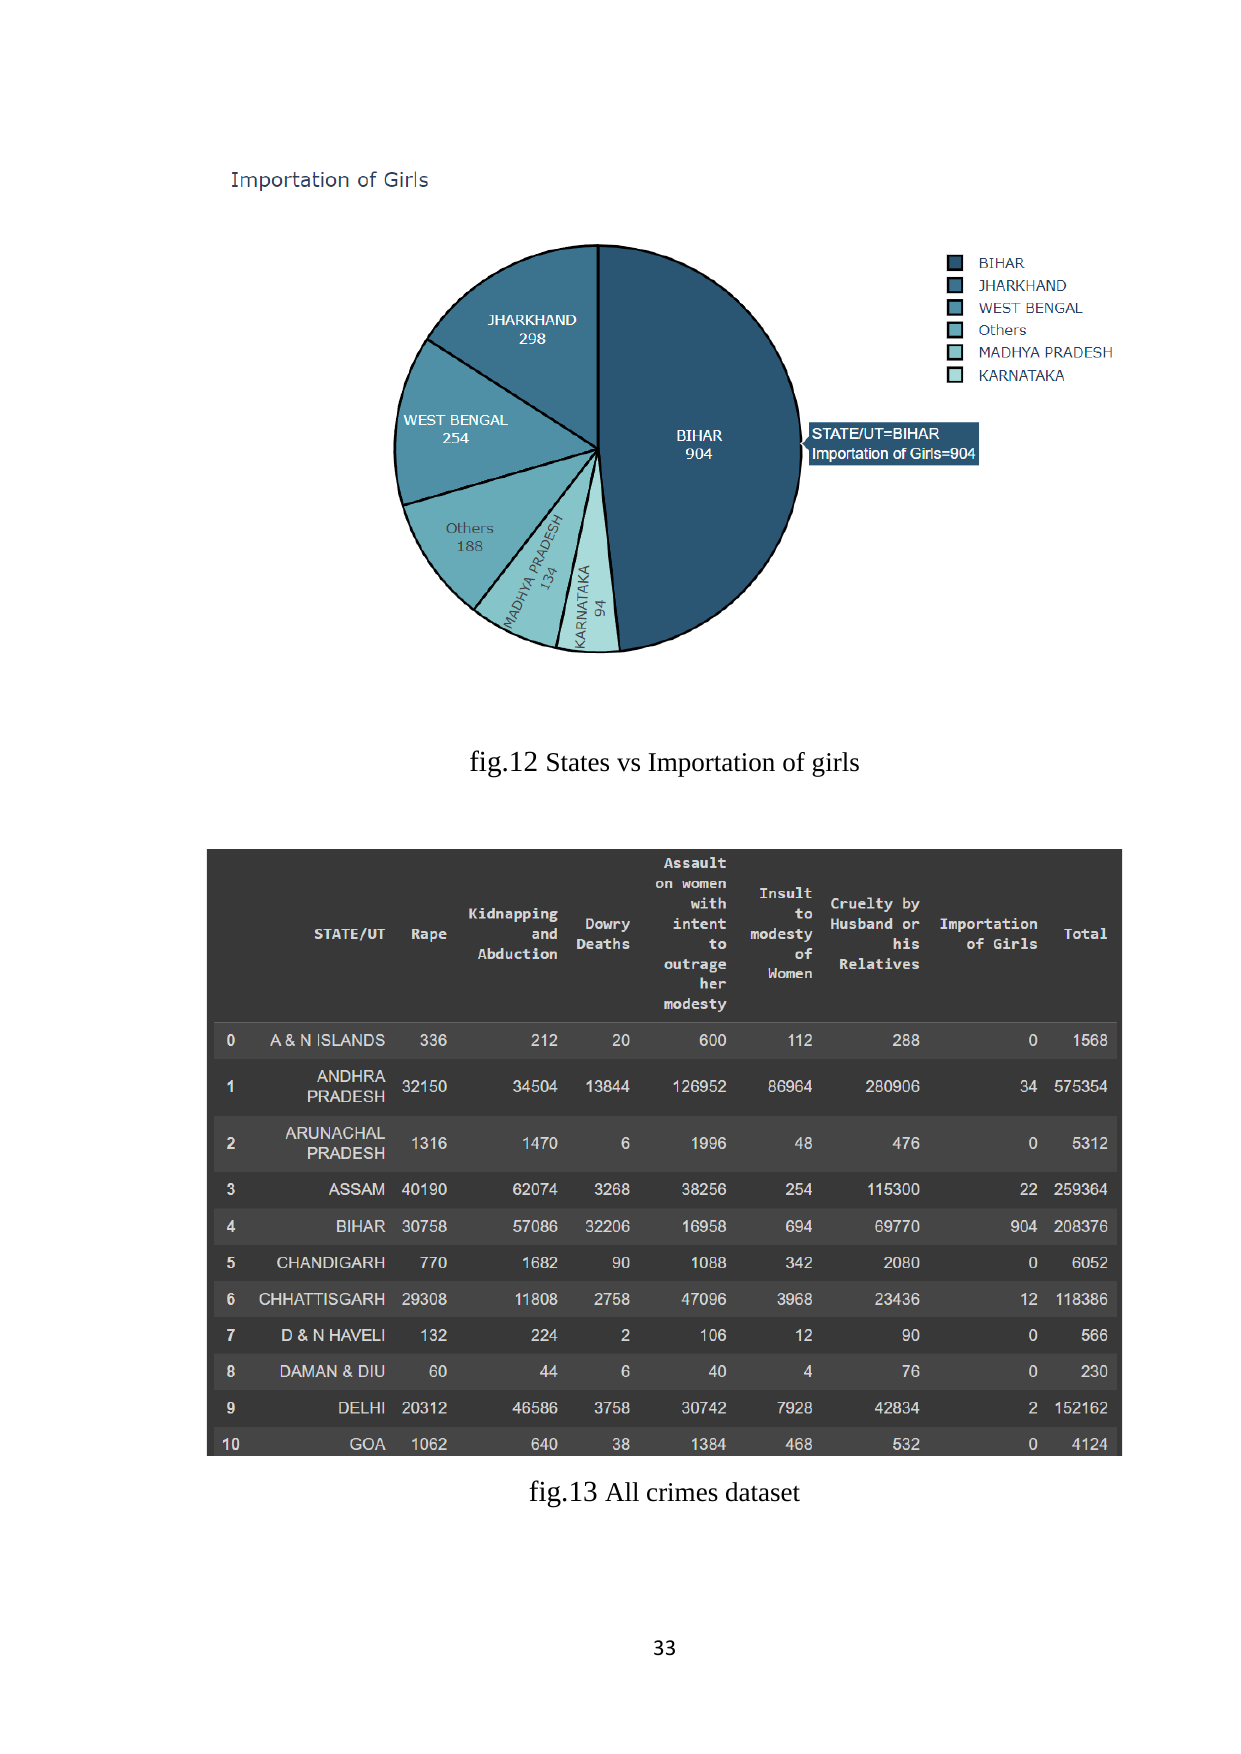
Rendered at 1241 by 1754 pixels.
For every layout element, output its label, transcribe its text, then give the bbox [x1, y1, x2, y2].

text fig.12 States vs Importation of girls [207, 744, 1122, 777]
text fig.13 All crimes dataset [207, 1474, 1122, 1508]
picture [206, 147, 1123, 725]
picture [206, 849, 1123, 1456]
